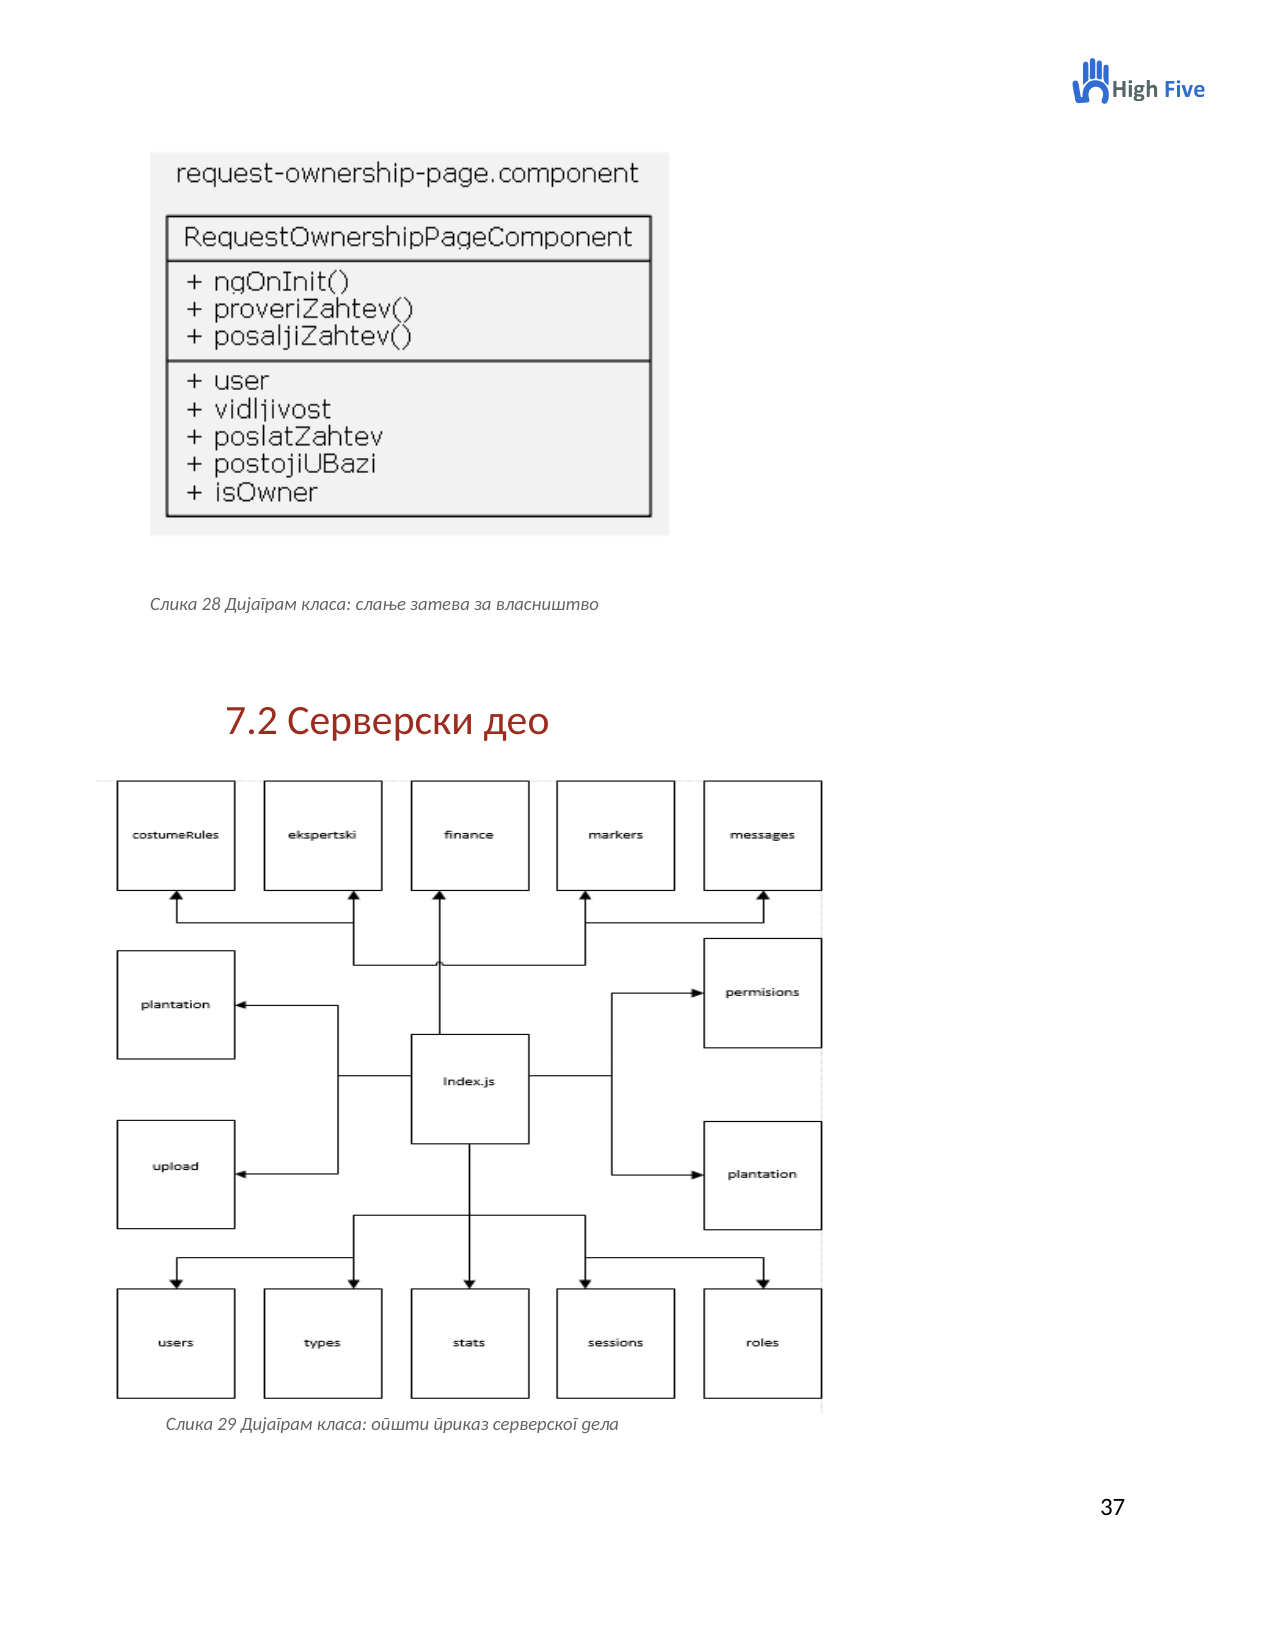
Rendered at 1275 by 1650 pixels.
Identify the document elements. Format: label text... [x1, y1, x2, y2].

picture [1069, 53, 1223, 110]
picture [95, 775, 832, 1419]
picture [150, 150, 675, 540]
subtitle 7.2 Серверски део [150, 694, 1125, 744]
text Слика 28 Дијаграм класа: слање затева за власништво [150, 592, 1125, 615]
